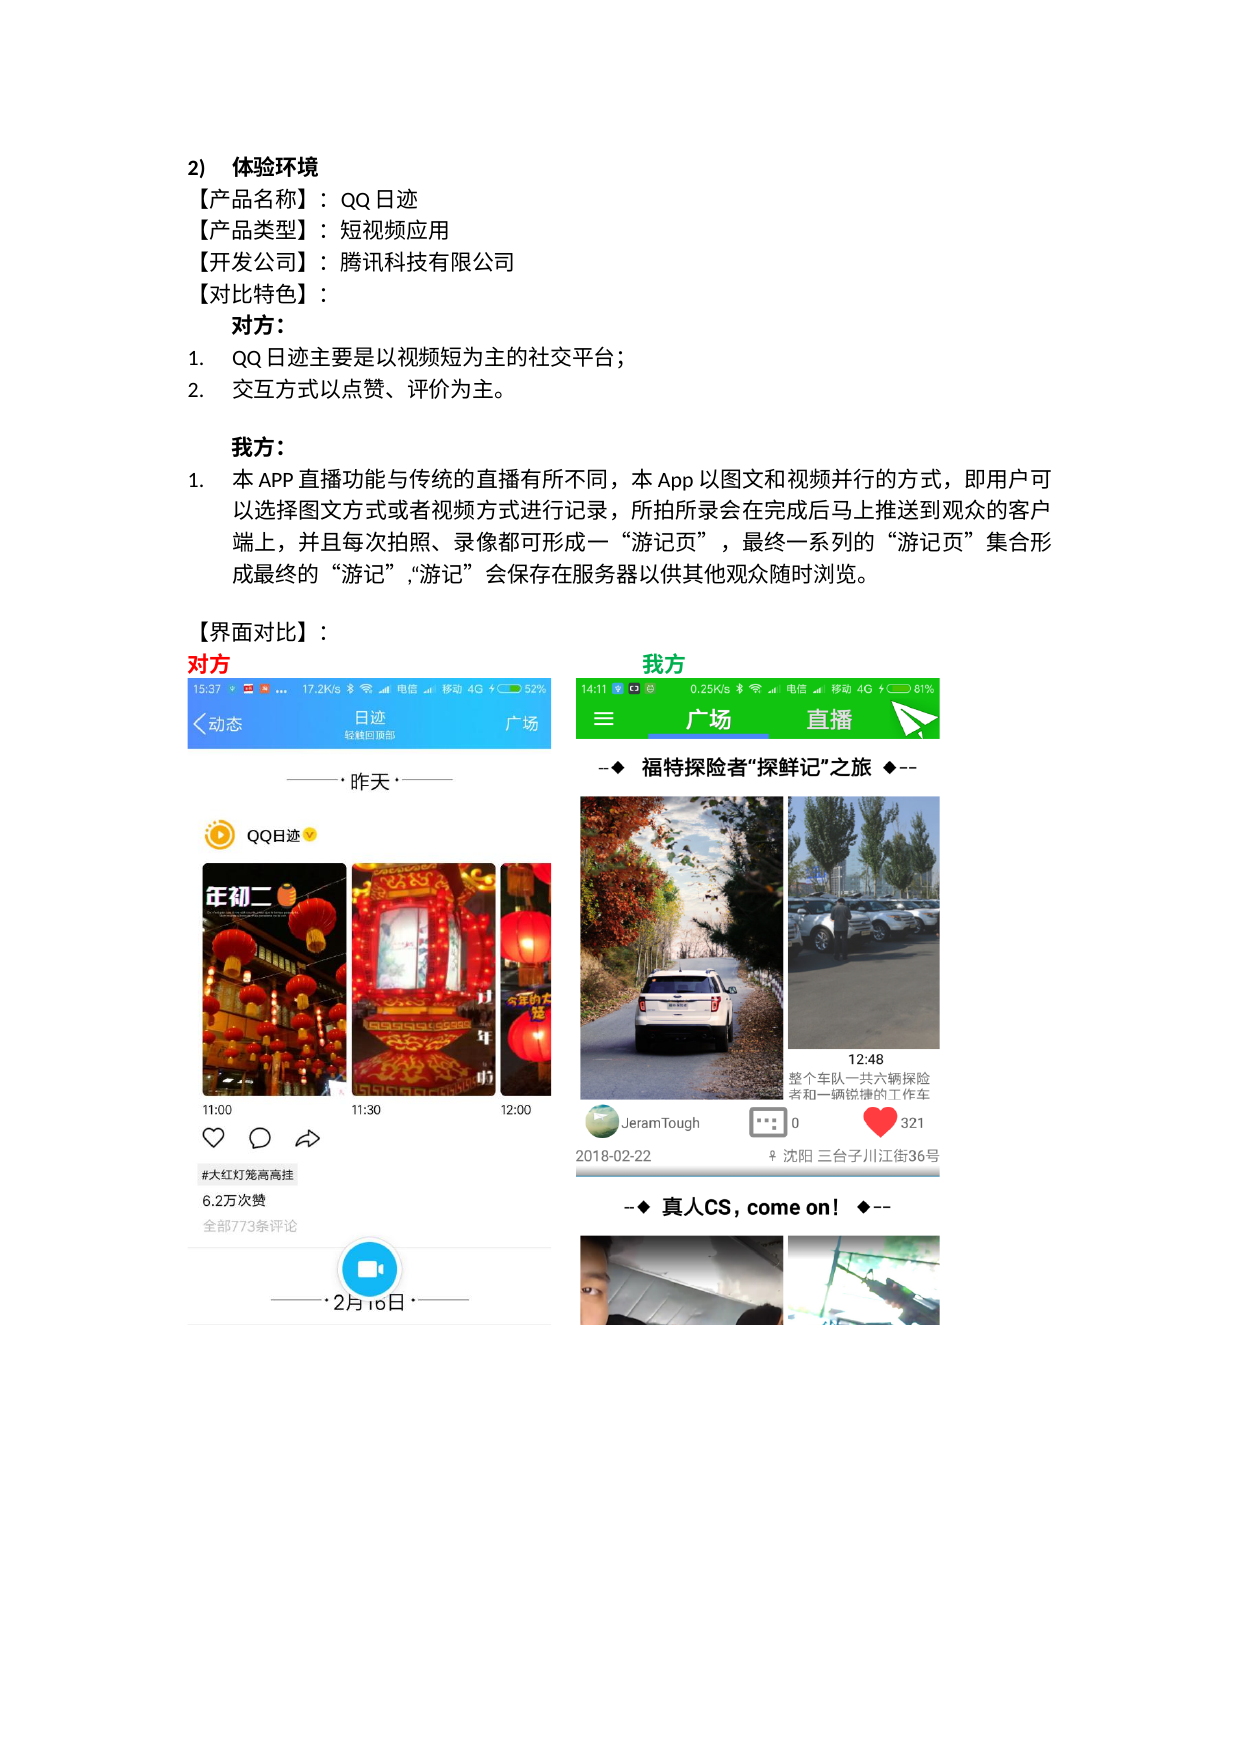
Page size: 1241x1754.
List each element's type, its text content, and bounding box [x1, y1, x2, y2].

list 体验环境 [187, 150, 1053, 182]
picture [187, 678, 552, 1325]
text 【对比特色】： [187, 277, 1053, 308]
text 我方 [642, 647, 1053, 678]
text 【产品类型】：短视频应用 [187, 213, 1053, 245]
text 【产品名称】：QQ日迹 [187, 182, 1053, 213]
text 【开发公司】：腾讯科技有限公司 [187, 245, 1053, 277]
list 对方： [187, 308, 1053, 340]
text 【界面对比】： [187, 615, 1053, 647]
list 我方： [187, 430, 1053, 462]
list QQ日迹主要是以视频短为主的社交平台； [187, 340, 1053, 372]
list 本APP直播功能与传统的直播有所不同，本App以图文和视频并行的方式，即用户可以选择图文方式或者视频方式进行记录，所拍所录会在完成后马上推送到观众的客户端上，并且每次拍照、录像都可形成一“游记页”，最终一系列的“游记页”集合形成最终的“游记”,“游记”会保存在服务器以供其他观众随时浏览。 [187, 462, 1053, 588]
list 交互方式以点赞、评价为主。 [187, 372, 1053, 403]
text 对方 [187, 647, 598, 678]
picture [576, 678, 940, 1325]
